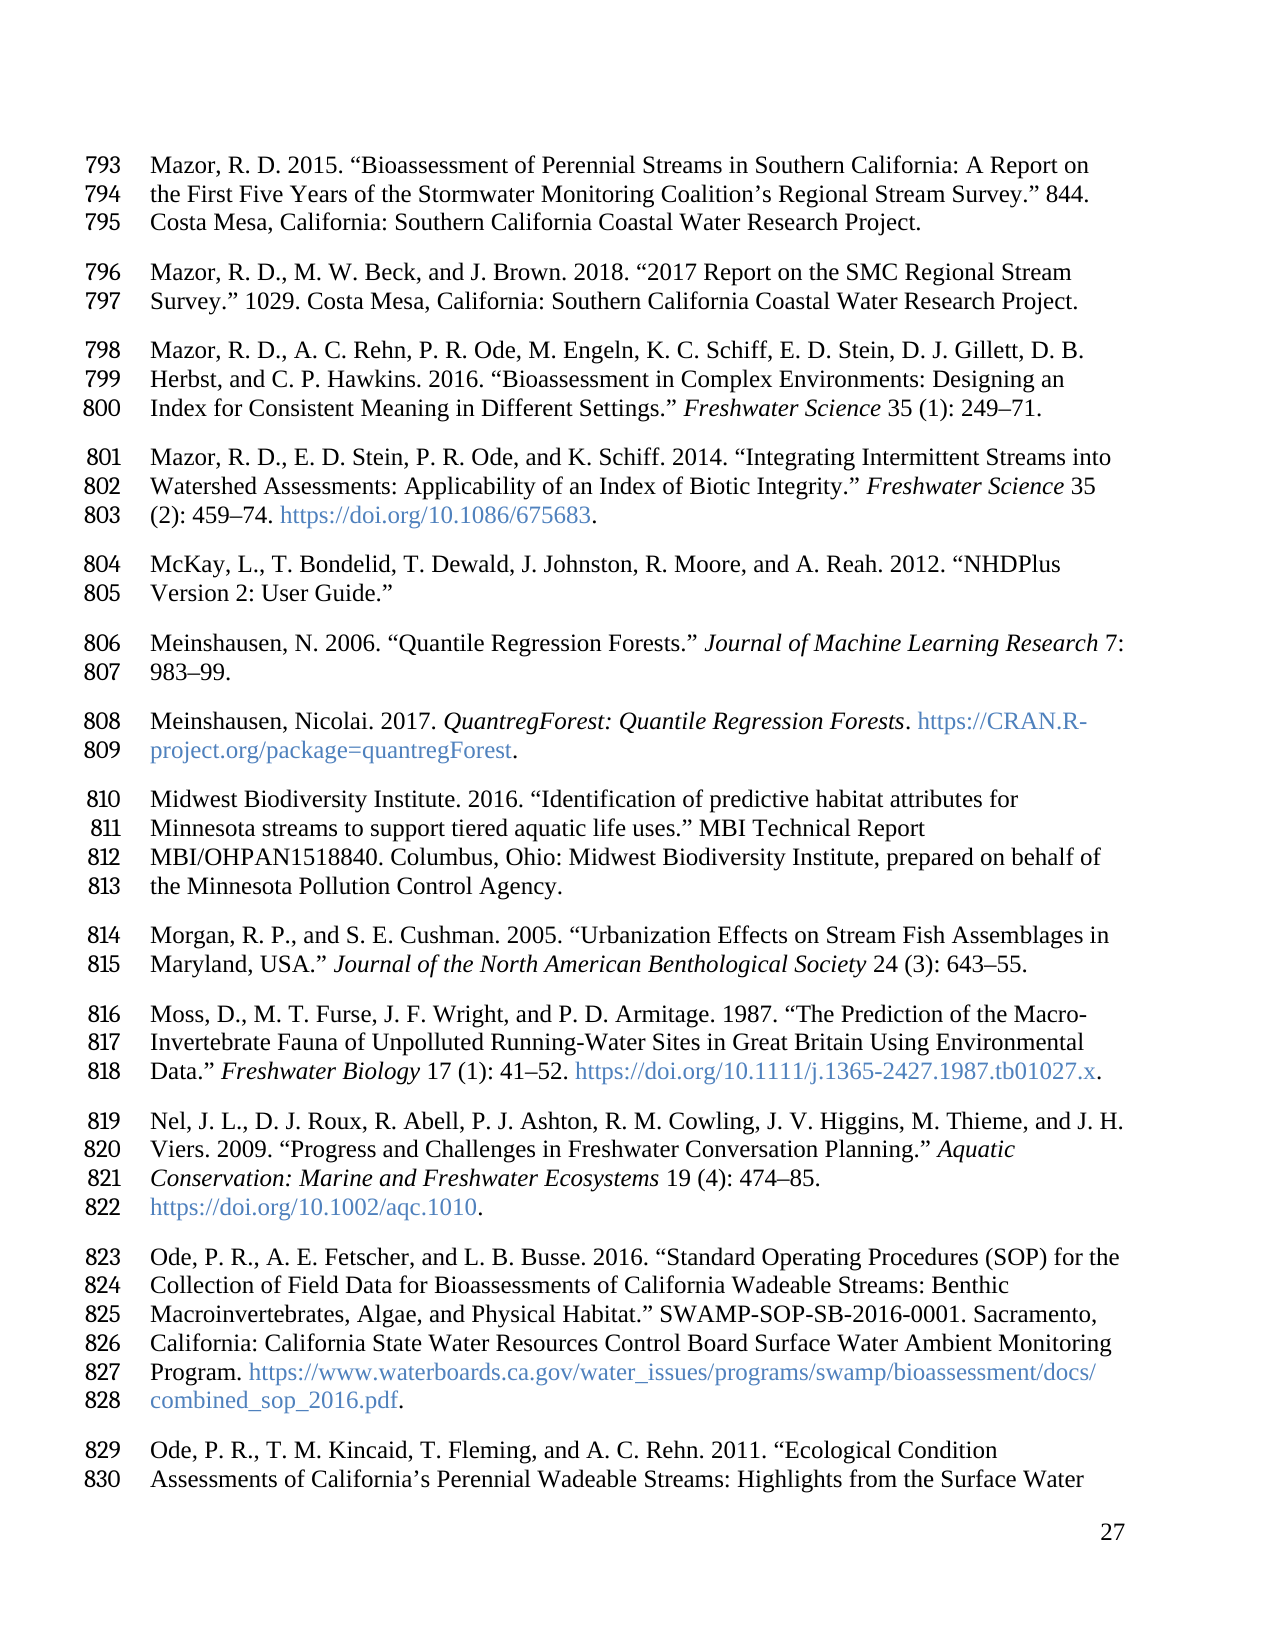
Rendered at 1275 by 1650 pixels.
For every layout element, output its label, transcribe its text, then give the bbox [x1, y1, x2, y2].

text Mazor, R. D., E. D. Stein, P. R. Ode, and K. Schiff. 2014. “Integrating Intermittent Streams into Watershed Assessments: Applicability of an Index of Biotic Integrity.” Freshwater Science 35 (2): 459–74. https://doi.org/10.1086/675683. [150, 442, 1125, 529]
text Moss, D., M. T. Furse, J. F. Wright, and P. D. Armitage. 1987. “The Prediction of the Macro-Invertebrate Fauna of Unpolluted Running-Water Sites in Great Britain Using Environmental Data.” Freshwater Biology 17 (1): 41–52. https://doi.org/10.1111/j.1365-2427.1987.tb01027.x. [150, 999, 1125, 1085]
text Meinshausen, N. 2006. “Quantile Regression Forests.” Journal of Machine Learning Research 7: 983–99. [150, 628, 1125, 685]
text Morgan, R. P., and S. E. Cushman. 2005. “Urbanization Effects on Stream Fish Assemblages in Maryland, USA.” Journal of the North American Benthological Society 24 (3): 643–55. [150, 920, 1125, 978]
text Meinshausen, Nicolai. 2017. QuantregForest: Quantile Regression Forests. https://CRAN.R-project.org/package=quantregForest. [150, 706, 1125, 764]
text Ode, P. R., A. E. Fetscher, and L. B. Busse. 2016. “Standard Operating Procedures (SOP) for the Collection of Field Data for Bioassessments of California Wadeable Streams: Benthic Macroinvertebrates, Algae, and Physical Habitat.” SWAMP-SOP-SB-2016-0001. Sacramento, California: California State Water Resources Control Board Surface Water Ambient Monitoring Program. https://www.waterboards.ca.gov/water_issues/programs/swamp/bioassessment/docs/combined_sop_2016.pdf. [150, 1242, 1125, 1414]
text Mazor, R. D., A. C. Rehn, P. R. Ode, M. Engeln, K. C. Schiff, E. D. Stein, D. J. Gillett, D. B. Herbst, and C. P. Hawkins. 2016. “Bioassessment in Complex Environments: Designing an Index for Consistent Meaning in Different Settings.” Freshwater Science 35 (1): 249–71. [150, 335, 1125, 422]
text McKay, L., T. Bondelid, T. Dewald, J. Johnston, R. Moore, and A. Reah. 2012. “NHDPlus Version 2: User Guide.” [150, 549, 1125, 607]
text Nel, J. L., D. J. Roux, R. Abell, P. J. Ashton, R. M. Cowling, J. V. Higgins, M. Thieme, and J. H. Viers. 2009. “Progress and Challenges in Freshwater Conversation Planning.” Aquatic Conservation: Marine and Freshwater Ecosystems 19 (4): 474–85. https://doi.org/10.1002/aqc.1010. [150, 1106, 1125, 1221]
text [150, 1435, 1125, 1492]
text Midwest Biodiversity Institute. 2016. “Identification of predictive habitat attributes for Minnesota streams to support tiered aquatic life uses.” MBI Technical Report MBI/OHPAN1518840. Columbus, Ohio: Midwest Biodiversity Institute, prepared on behalf of the Minnesota Pollution Control Agency. [150, 784, 1125, 899]
text Mazor, R. D., M. W. Beck, and J. Brown. 2018. “2017 Report on the SMC Regional Stream Survey.” 1029. Costa Mesa, California: Southern California Coastal Water Research Project. [150, 257, 1125, 314]
text Mazor, R. D. 2015. “Bioassessment of Perennial Streams in Southern California: A Report on the First Five Years of the Stormwater Monitoring Coalition’s Regional Stream Survey.” 844. Costa Mesa, California: Southern California Coastal Water Research Project. [150, 150, 1125, 236]
